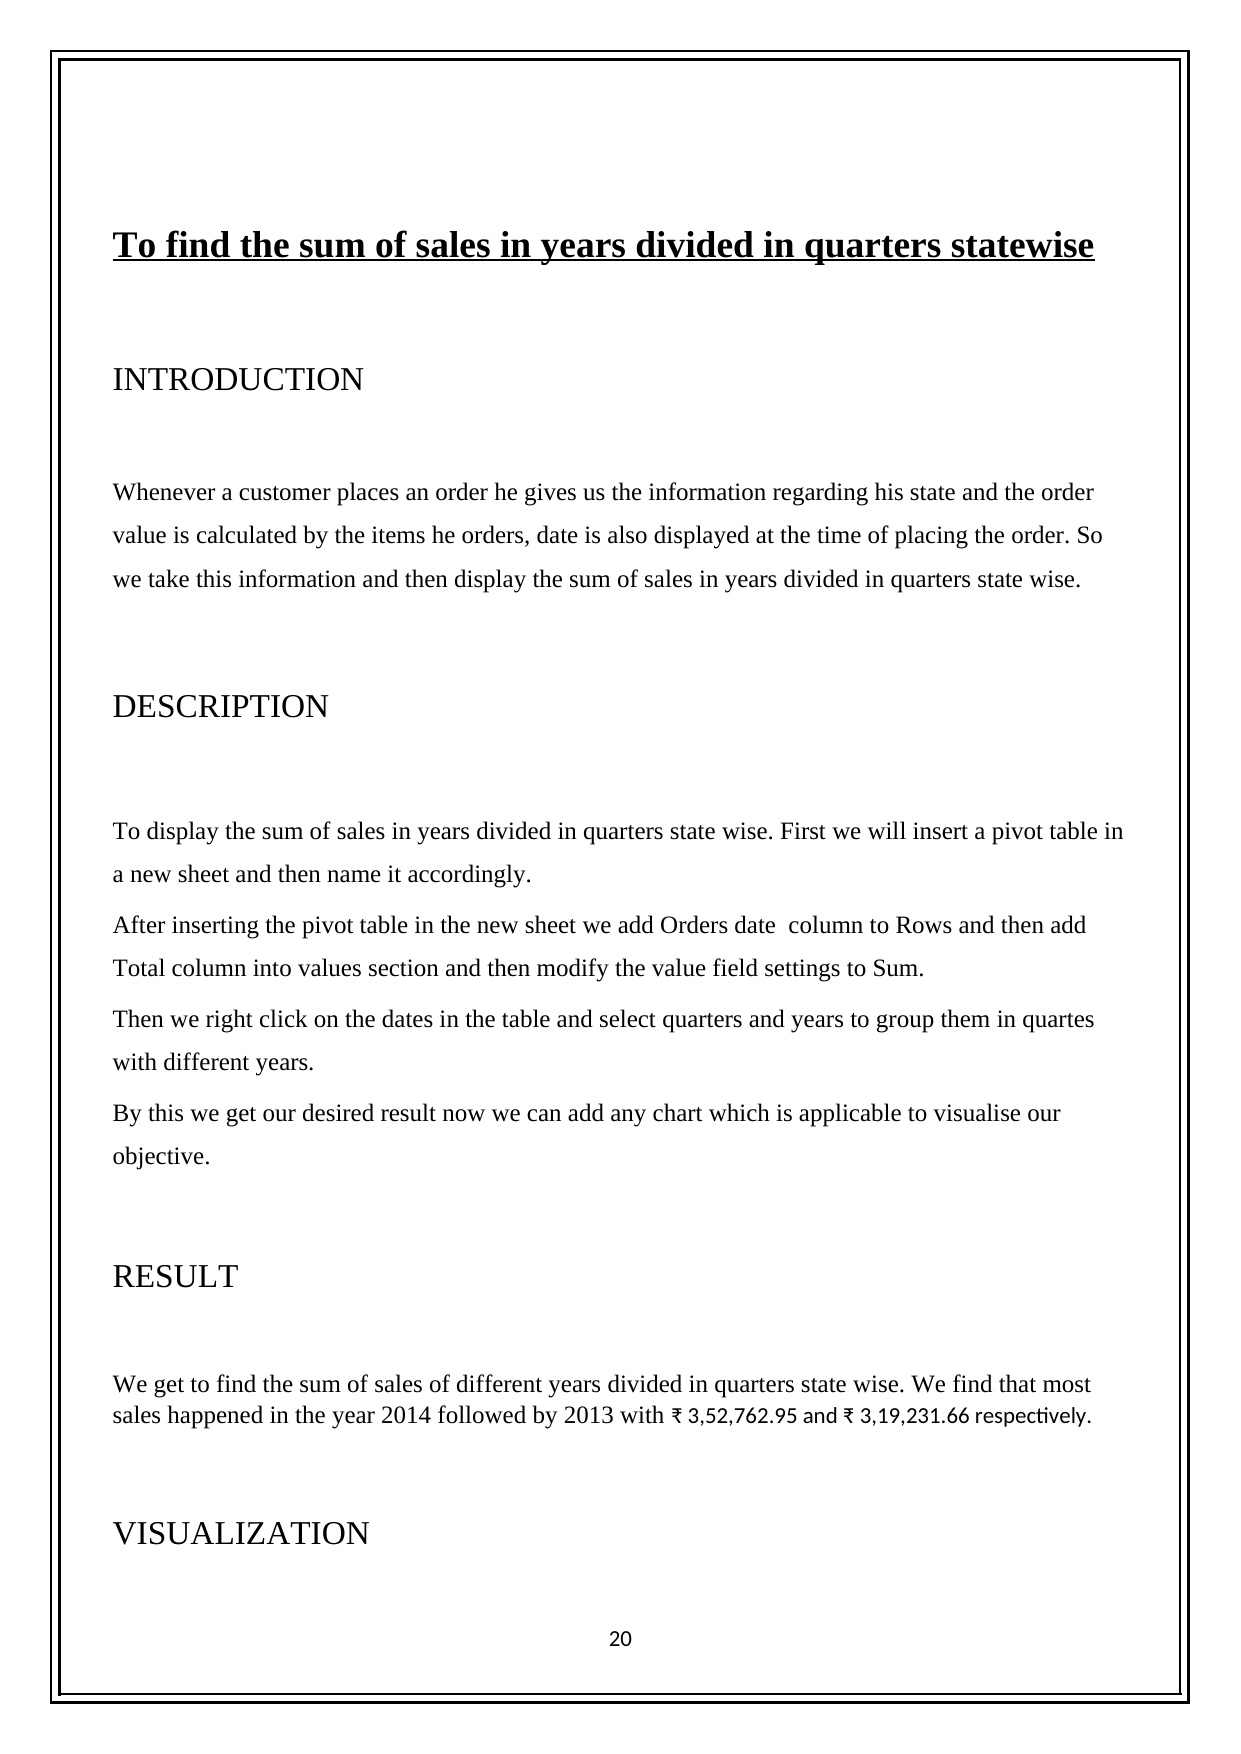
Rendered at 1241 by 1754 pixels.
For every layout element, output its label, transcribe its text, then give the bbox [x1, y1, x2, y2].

text By this we get our desired result now we can add any chart which is applicable to visualise our objective. [112, 1098, 1128, 1169]
text We get to find the sum of sales of different years divided in quarters state wise. We find that most sales happened in the year 2014 followed by 2013 with ₹ 3,52,762.95 and ₹ 3,19,231.66 respectively. [112, 1369, 1128, 1429]
text DESCRIPTION [112, 686, 1128, 725]
text VISUALIZATION [112, 1513, 1128, 1552]
text Then we right click on the dates in the table and select quarters and years to group them in quartes with different years. [112, 1004, 1128, 1076]
text Whenever a customer places an order he gives us the information regarding his state and the order value is calculated by the items he orders, date is also displayed at the time of placing the order. So we take this information and then display the sum of sales in years divided in quarters state wise. [112, 477, 1128, 592]
text After inserting the pivot table in the new sheet we add Orders date column to Rows and then add Total column into values section and then modify the value field settings to Sum. [112, 910, 1128, 982]
text To display the sum of sales in years divided in quarters state wise. First we will insert a pivot table in a new sheet and then name it accordingly. [112, 816, 1128, 888]
text To find the sum of sales in years divided in quarters statewise [112, 222, 1128, 265]
text INTRODUCTION [112, 359, 1128, 398]
text RESULT [112, 1256, 1128, 1295]
